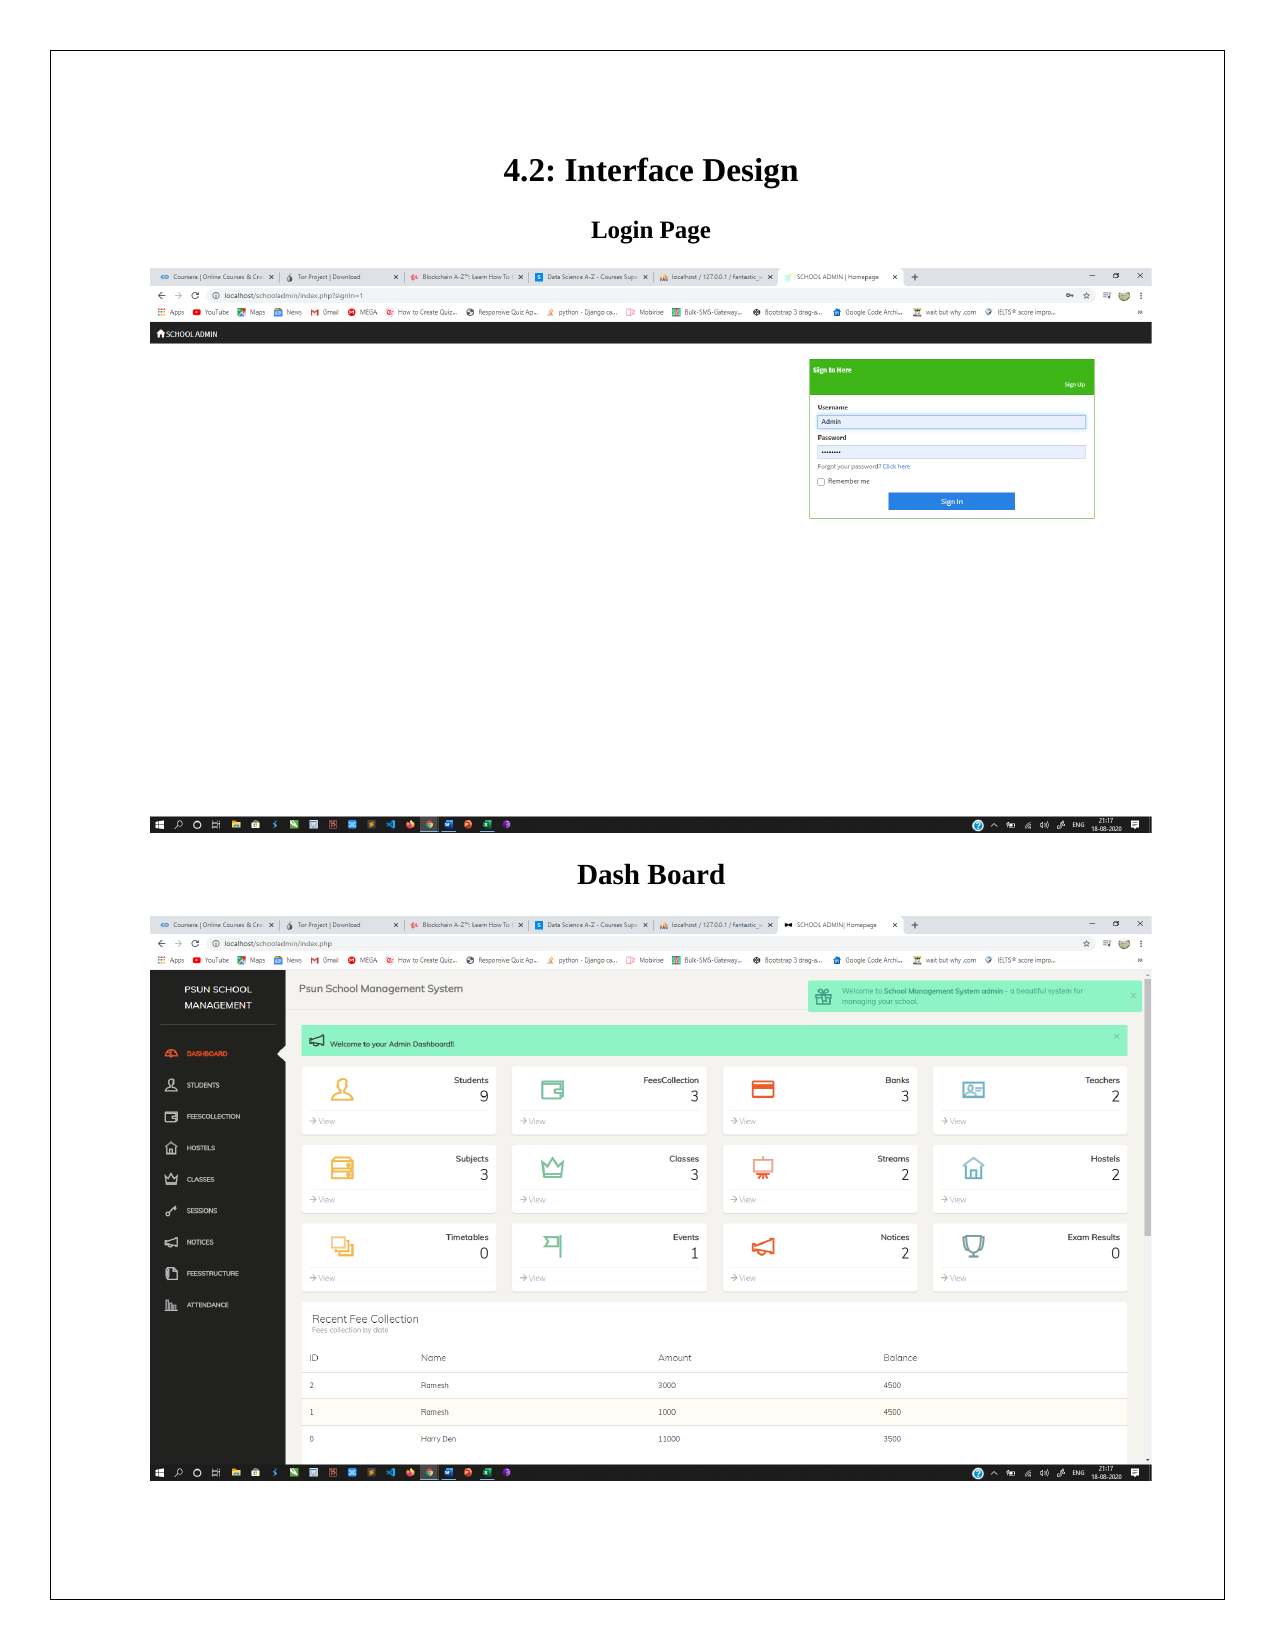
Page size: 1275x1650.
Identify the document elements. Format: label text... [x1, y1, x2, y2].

picture [150, 268, 1152, 833]
text Dash Board [150, 857, 1152, 891]
text Login Page [150, 215, 1152, 244]
text 4.2: Interface Design [150, 150, 1152, 188]
picture [150, 916, 1152, 1481]
